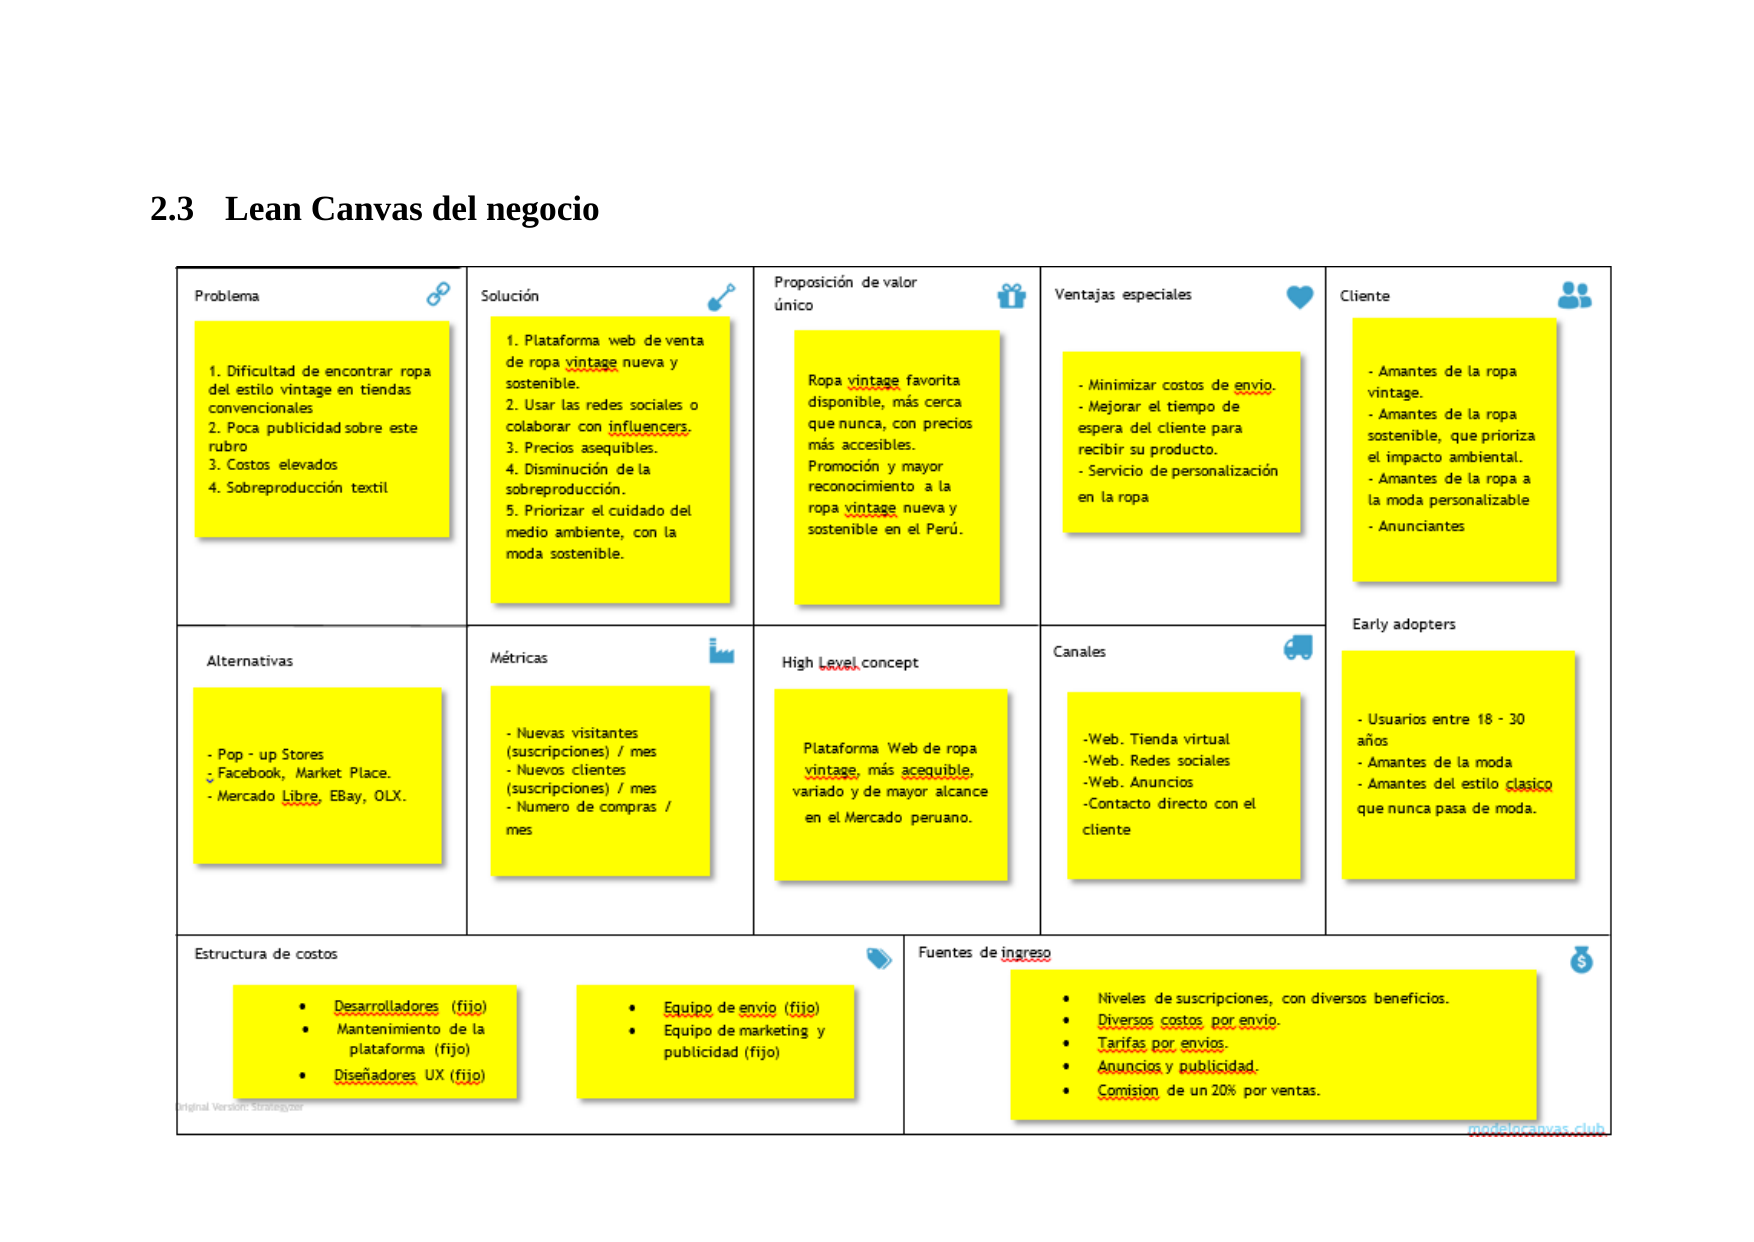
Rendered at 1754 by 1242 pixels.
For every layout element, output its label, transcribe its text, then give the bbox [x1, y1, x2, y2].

list Lean Canvas del negocio [150, 188, 1631, 228]
picture [175, 266, 1612, 1137]
